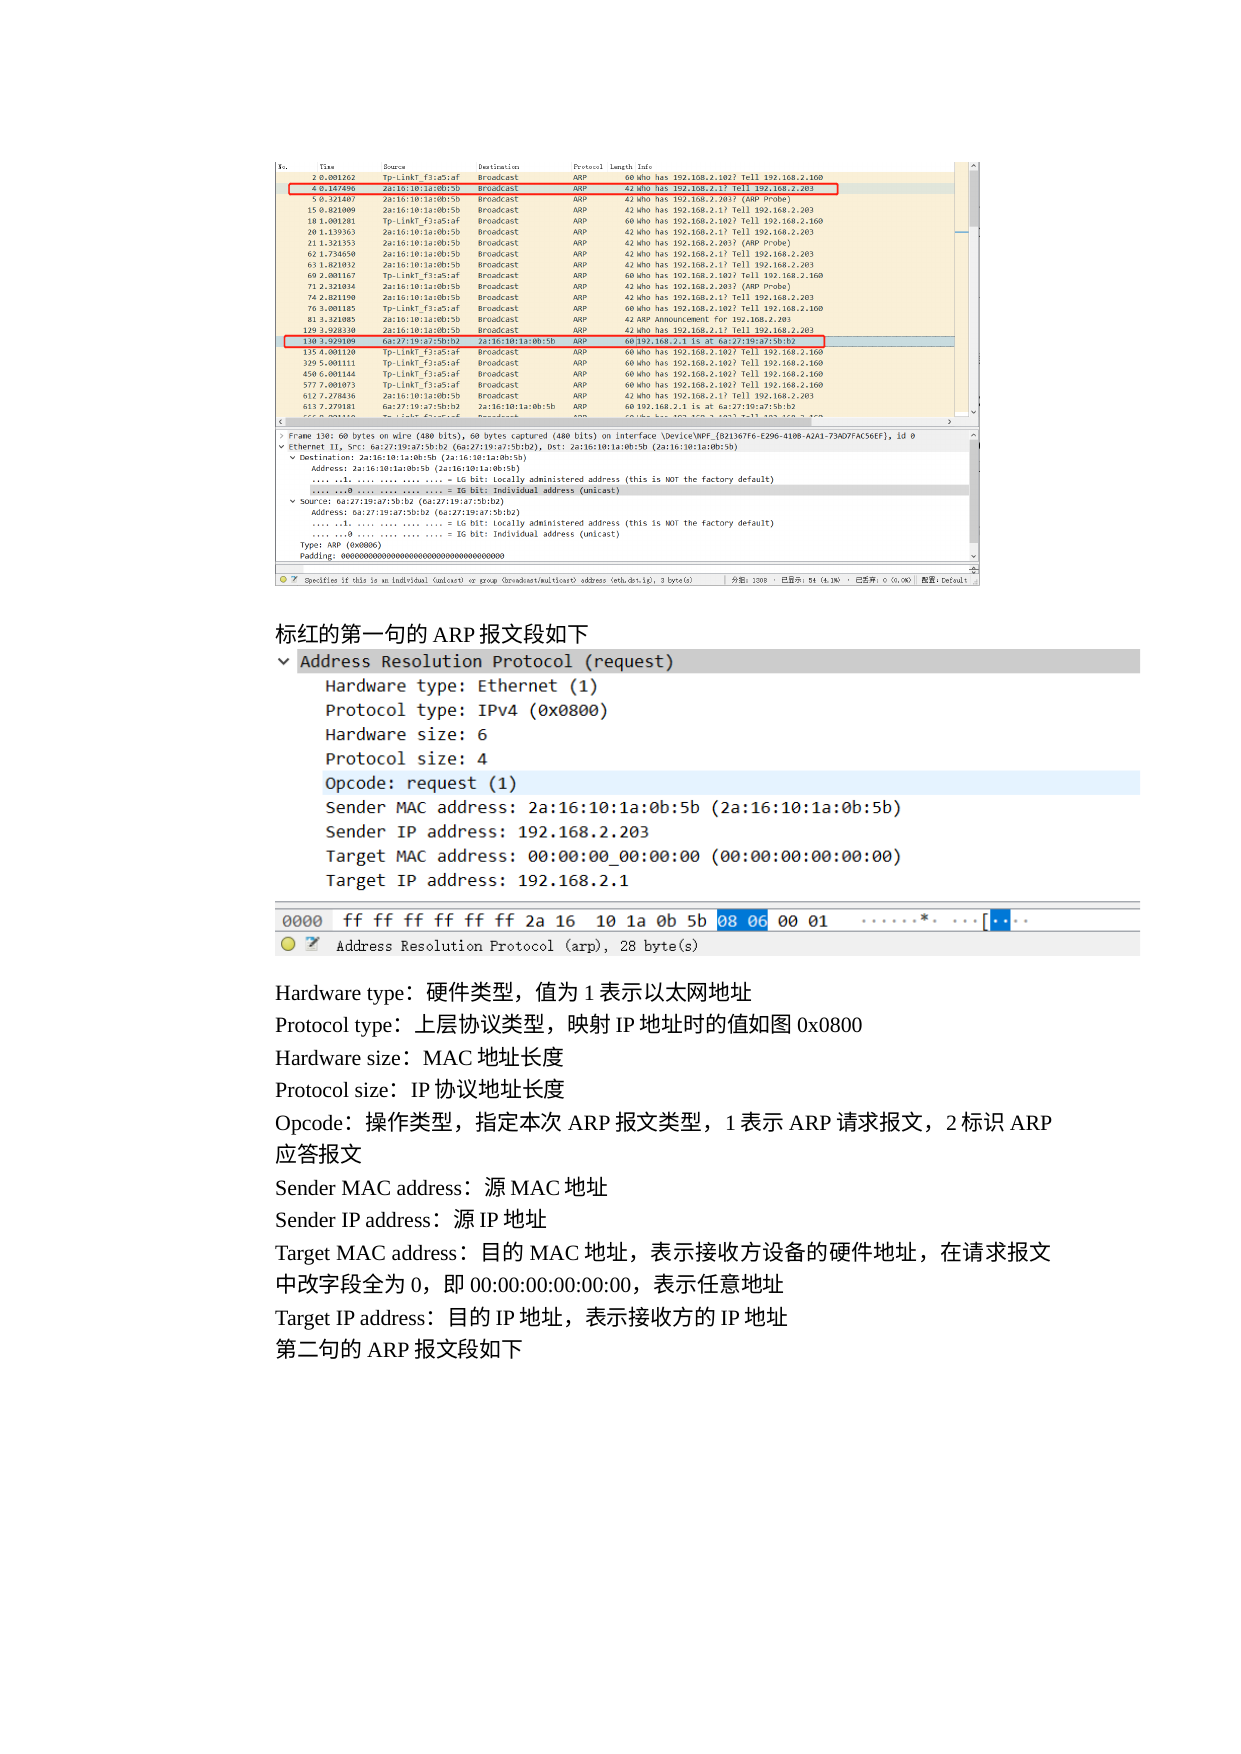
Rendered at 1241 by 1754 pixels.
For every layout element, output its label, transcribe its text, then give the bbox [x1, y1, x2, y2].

list Target IP address：目的IP地址，表示接收方的IP地址 [275, 1299, 1053, 1332]
picture [275, 649, 1141, 956]
list Target MAC address：目的MAC地址，表示接收方设备的硬件地址，在请求报文中改字段全为0，即00:00:00:00:00:00，表示任意地址 [275, 1234, 1053, 1299]
list 标红的第一句的ARP报文段如下 [275, 617, 1053, 649]
list Opcode：操作类型，指定本次ARP报文类型，1表示ARP请求报文，2标识ARP应答报文 [275, 1104, 1053, 1169]
list Hardware size：MAC地址长度 [275, 1039, 1053, 1072]
list 第二句的ARP报文段如下 [275, 1332, 1053, 1364]
list Protocol size：IP协议地址长度 [275, 1072, 1053, 1104]
list Protocol type：上层协议类型，映射IP地址时的值如图0x0800 [275, 1007, 1053, 1039]
list Sender IP address：源IP地址 [275, 1202, 1053, 1234]
picture [275, 162, 980, 586]
list Hardware type：硬件类型，值为1表示以太网地址 [275, 974, 1053, 1007]
list Sender MAC address：源MAC地址 [275, 1169, 1053, 1202]
